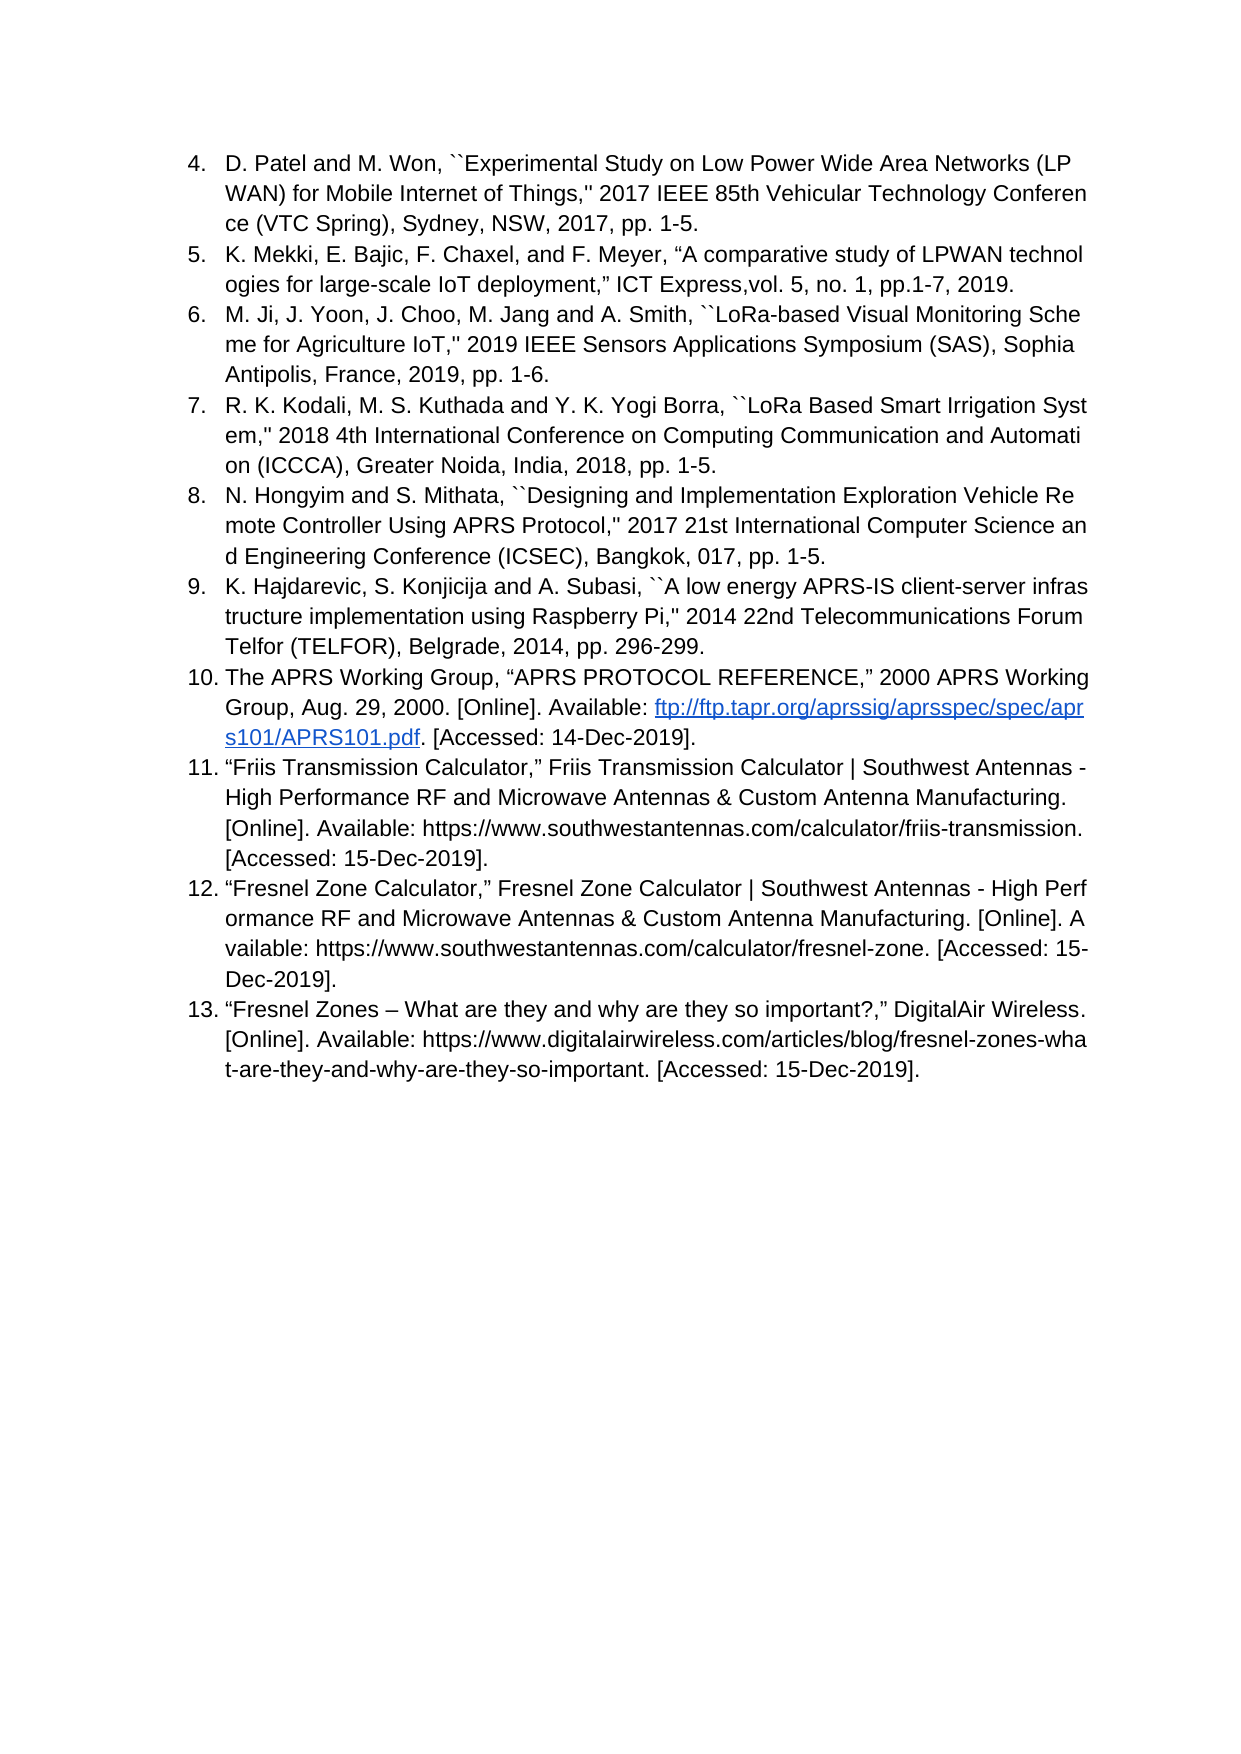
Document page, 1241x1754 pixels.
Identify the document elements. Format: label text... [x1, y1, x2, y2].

list D. Patel and M. Won, ``Experimental Study on Low Power Wide Area Networks (LPWAN) for Mobile Internet of Things,'' 2017 IEEE 85th Vehicular Technology Conference (VTC Spring), Sydney, NSW, 2017, pp. 1-5. [187, 150, 1090, 237]
list “Fresnel Zones – What are they and why are they so important?,” DigitalAir Wireless. [Online]. Available: https://www.digitalairwireless.com/articles/blog/fresnel-zones-what-are-they-and-why-are-they-so-important. [Accessed: 15-Dec-2019]. [187, 996, 1090, 1083]
list M. Ji, J. Yoon, J. Choo, M. Jang and A. Smith, ``LoRa-based Visual Monitoring Scheme for Agriculture IoT,'' 2019 IEEE Sensors Applications Symposium (SAS), Sophia Antipolis, France, 2019, pp. 1-6. [187, 301, 1090, 388]
list K. Mekki, E. Bajic, F. Chaxel, and F. Meyer, “A comparative study of LPWAN technologies for large-scale IoT deployment,” ICT Express,vol. 5, no. 1, pp.1-7, 2019. [187, 241, 1090, 297]
list K. Hajdarevic, S. Konjicija and A. Subasi, ``A low energy APRS-IS client-server infrastructure implementation using Raspberry Pi,'' 2014 22nd Telecommunications Forum Telfor (TELFOR), Belgrade, 2014, pp. 296-299. [187, 573, 1090, 660]
list “Friis Transmission Calculator,” Friis Transmission Calculator | Southwest Antennas - High Performance RF and Microwave Antennas & Custom Antenna Manufacturing. [Online]. Available: https://www.southwestantennas.com/calculator/friis-transmission. [Accessed: 15-Dec-2019]. [187, 754, 1090, 871]
list N. Hongyim and S. Mithata, ``Designing and Implementation Exploration Vehicle Remote Controller Using APRS Protocol,'' 2017 21st International Computer Science and Engineering Conference (ICSEC), Bangkok, 017, pp. 1-5. [187, 482, 1090, 569]
list The APRS Working Group, “APRS PROTOCOL REFERENCE,” 2000 APRS Working Group, Aug. 29, 2000. [Online]. Available: ftp://ftp.tapr.org/aprssig/aprsspec/spec/aprs101/APRS101.pdf. [Accessed: 14-Dec-2019]. [187, 663, 1090, 750]
list “Fresnel Zone Calculator,” Fresnel Zone Calculator | Southwest Antennas - High Performance RF and Microwave Antennas & Custom Antenna Manufacturing. [Online]. Available: https://www.southwestantennas.com/calculator/fresnel-zone. [Accessed: 15-Dec-2019]. [187, 875, 1090, 992]
list R. K. Kodali, M. S. Kuthada and Y. K. Yogi Borra, ``LoRa Based Smart Irrigation System,'' 2018 4th International Conference on Computing Communication and Automation (ICCCA), Greater Noida, India, 2018, pp. 1-5. [187, 392, 1090, 478]
